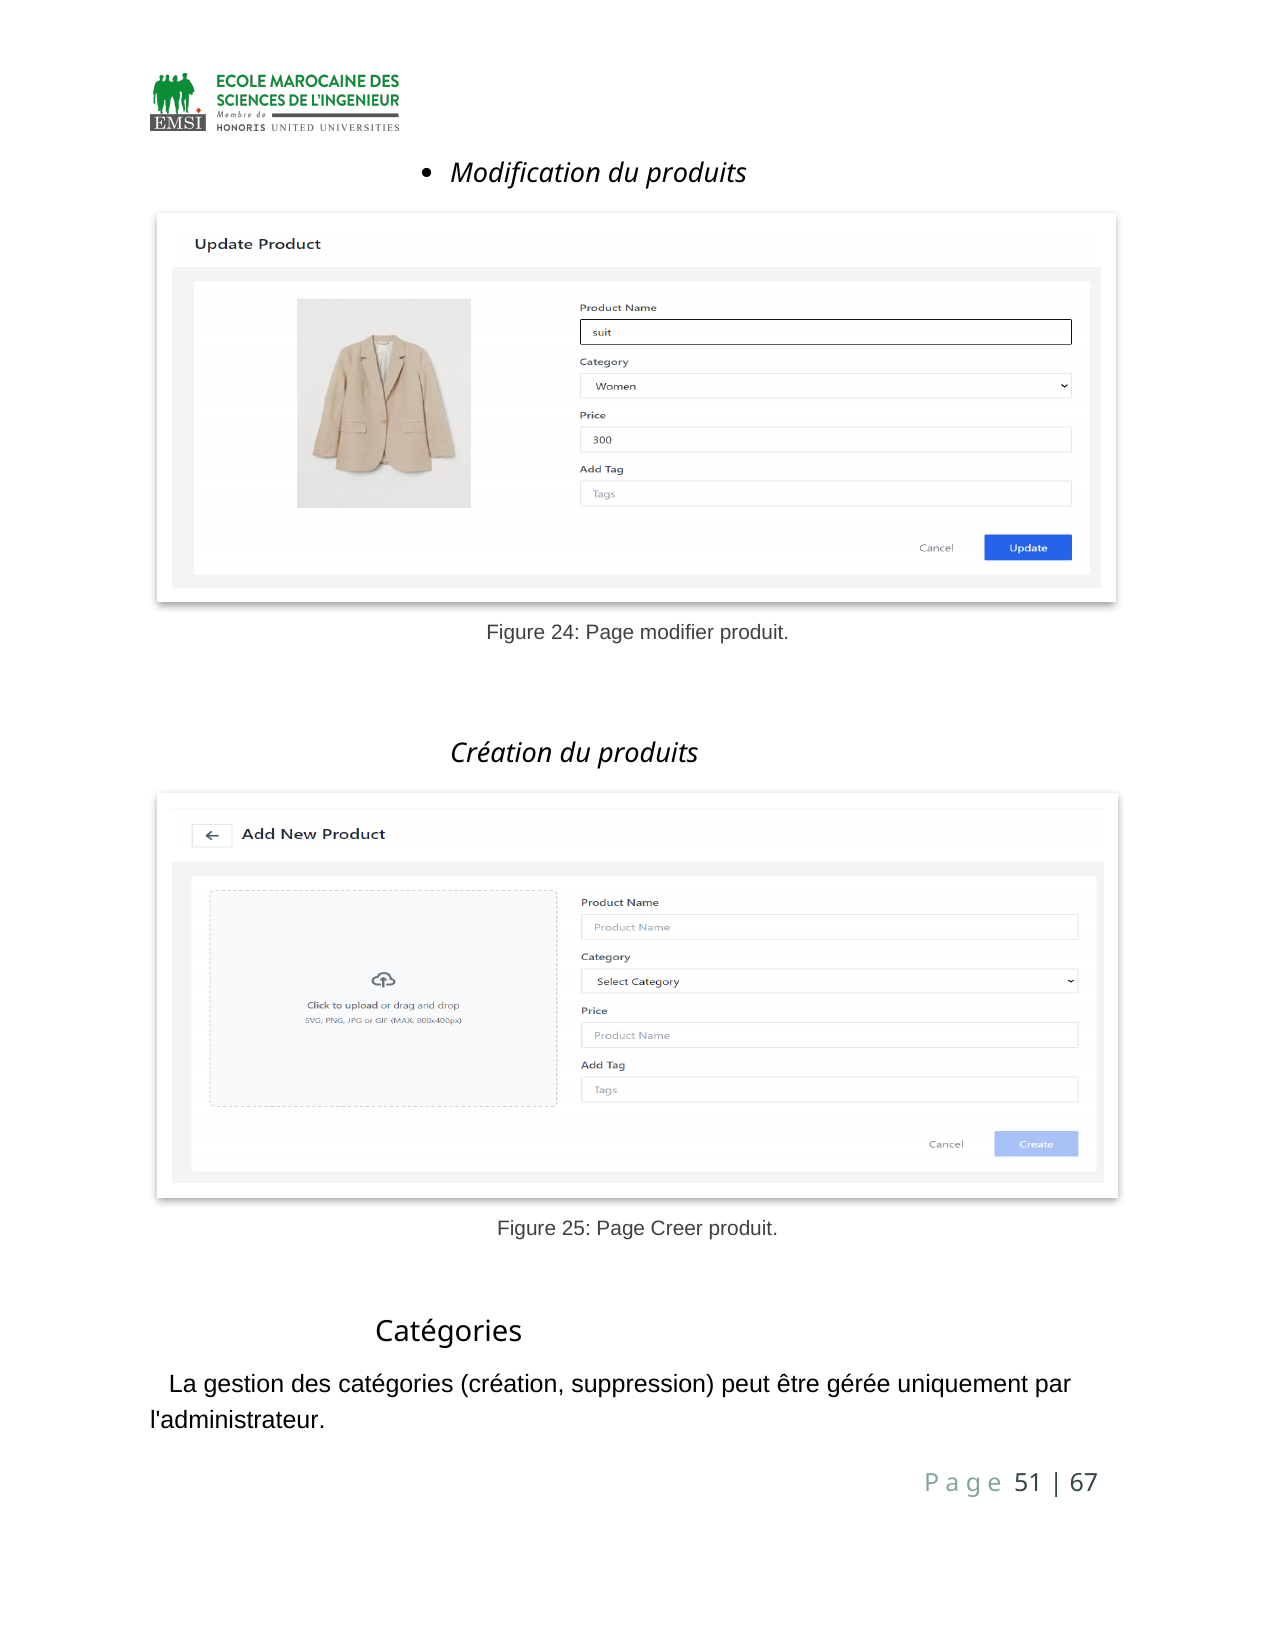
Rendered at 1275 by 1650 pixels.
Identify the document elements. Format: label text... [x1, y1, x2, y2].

picture [172, 228, 1101, 588]
text Figure 25: Page Creer produit. [150, 1216, 1125, 1239]
text La gestion des catégories (création, suppression) peut être gérée uniquement par l'administrateur. [150, 1369, 1125, 1434]
subtitle Création du produits [375, 734, 1125, 771]
subtitle Modification du produits [422, 154, 1125, 191]
picture [150, 73, 399, 131]
text Figure 24: Page modifier produit. [150, 620, 1125, 644]
subtitle Catégories [300, 1310, 1125, 1350]
picture [172, 808, 1104, 1183]
